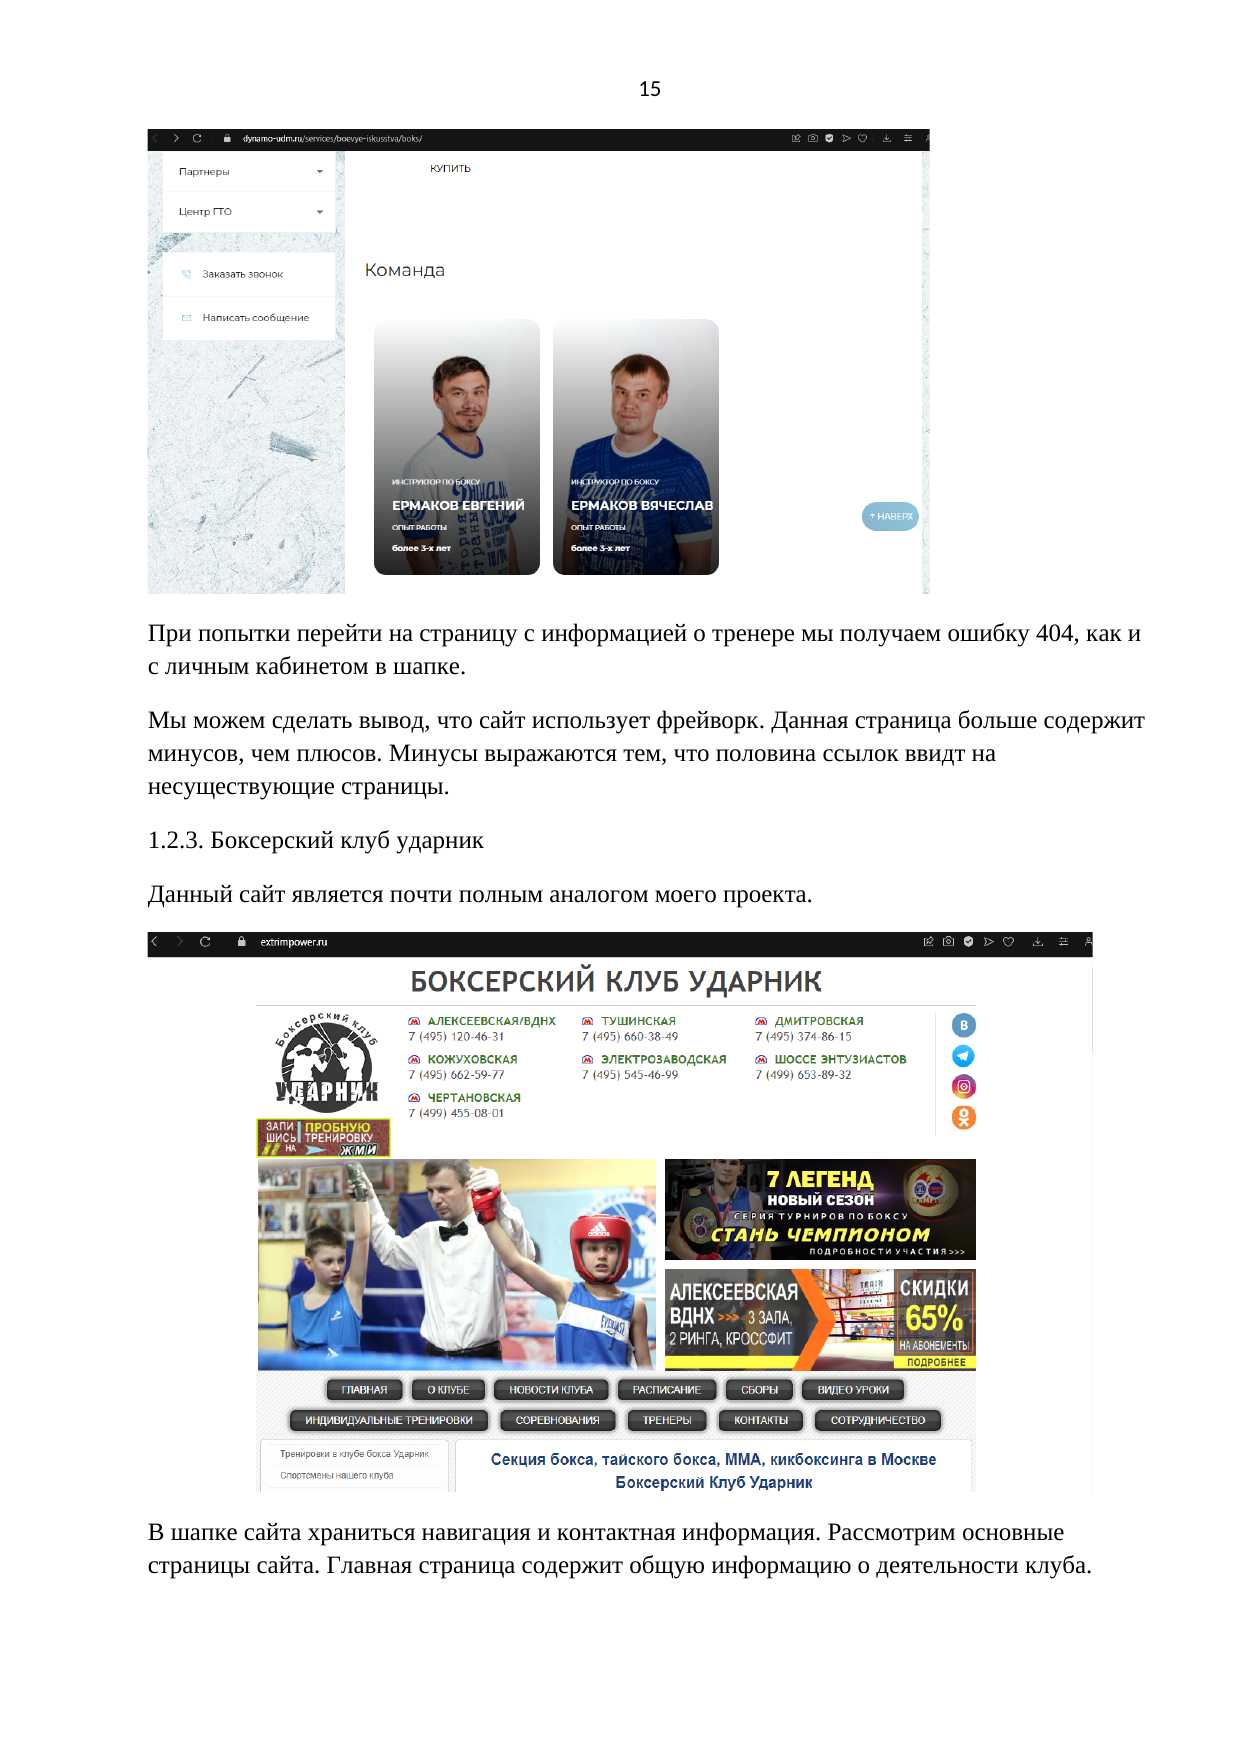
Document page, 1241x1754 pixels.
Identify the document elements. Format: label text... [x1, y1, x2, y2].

text В шапке сайта храниться навигация и контактная информация. Рассмотрим основные страницы сайта. Главная страница содержит общую информацию о деятельности клуба. [148, 1517, 1152, 1578]
picture [147, 932, 1093, 1492]
text Данный сайт является почти полным аналогом моего проекта. [148, 879, 1152, 908]
text 1.2.3. Боксерский клуб ударник [148, 825, 1152, 854]
text Мы можем сделать вывод, что сайт использует фрейворк. Данная страница больше содержит минусов, чем плюсов. Минусы выражаются тем, что половина ссылок ввидт на несуществующие страницы. [148, 705, 1152, 800]
picture [147, 129, 930, 594]
text При попытки перейти на страницу с информацией о тренере мы получаем ошибку 404, как и с личным кабинетом в шапке. [148, 618, 1152, 680]
